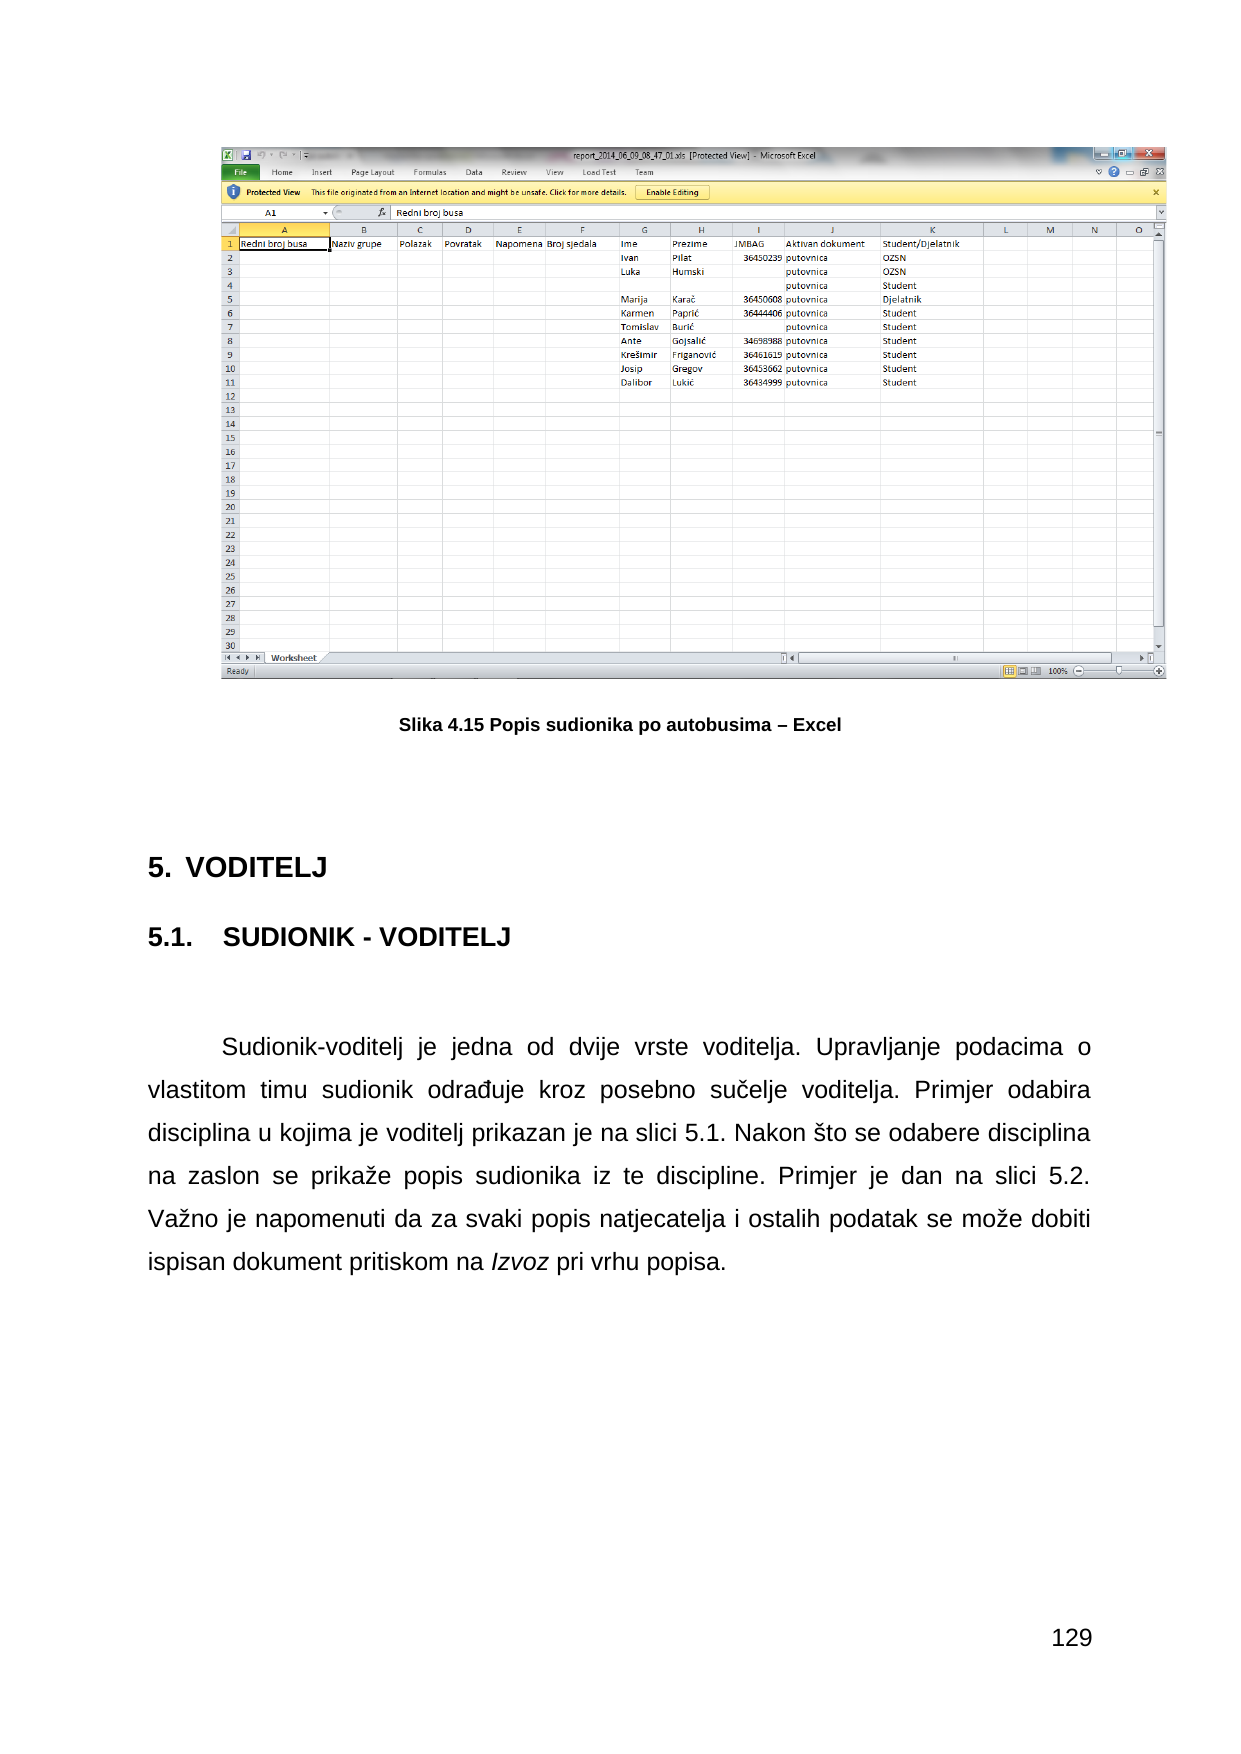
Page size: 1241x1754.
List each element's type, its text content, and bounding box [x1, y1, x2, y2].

subtitle SUDIONIK - VODITELJ [148, 921, 1093, 952]
subtitle VODITELJ [148, 849, 1093, 883]
text Sudionik-voditelj je jedna od dvije vrste voditelja. Upravljanje podacima o vlastitom timu sudionik odrađuje kroz posebno sučelje voditelja. Primjer odabira disciplina u kojima je voditelj prikazan je na slici 5.1. Nakon što se odabere disciplina na zaslon se prikaže popis sudionika iz te discipline. Primjer je dan na slici 5.2. Važno je napomenuti da za svaki popis natjecatelja i ostalih podatak se može dobiti ispisan dokument pritiskom na Izvoz pri vrhu popisa. [148, 1032, 1093, 1276]
text Slika 4.15 Popis sudionika po autobusima – Excel [148, 714, 1093, 736]
picture [221, 147, 1167, 679]
